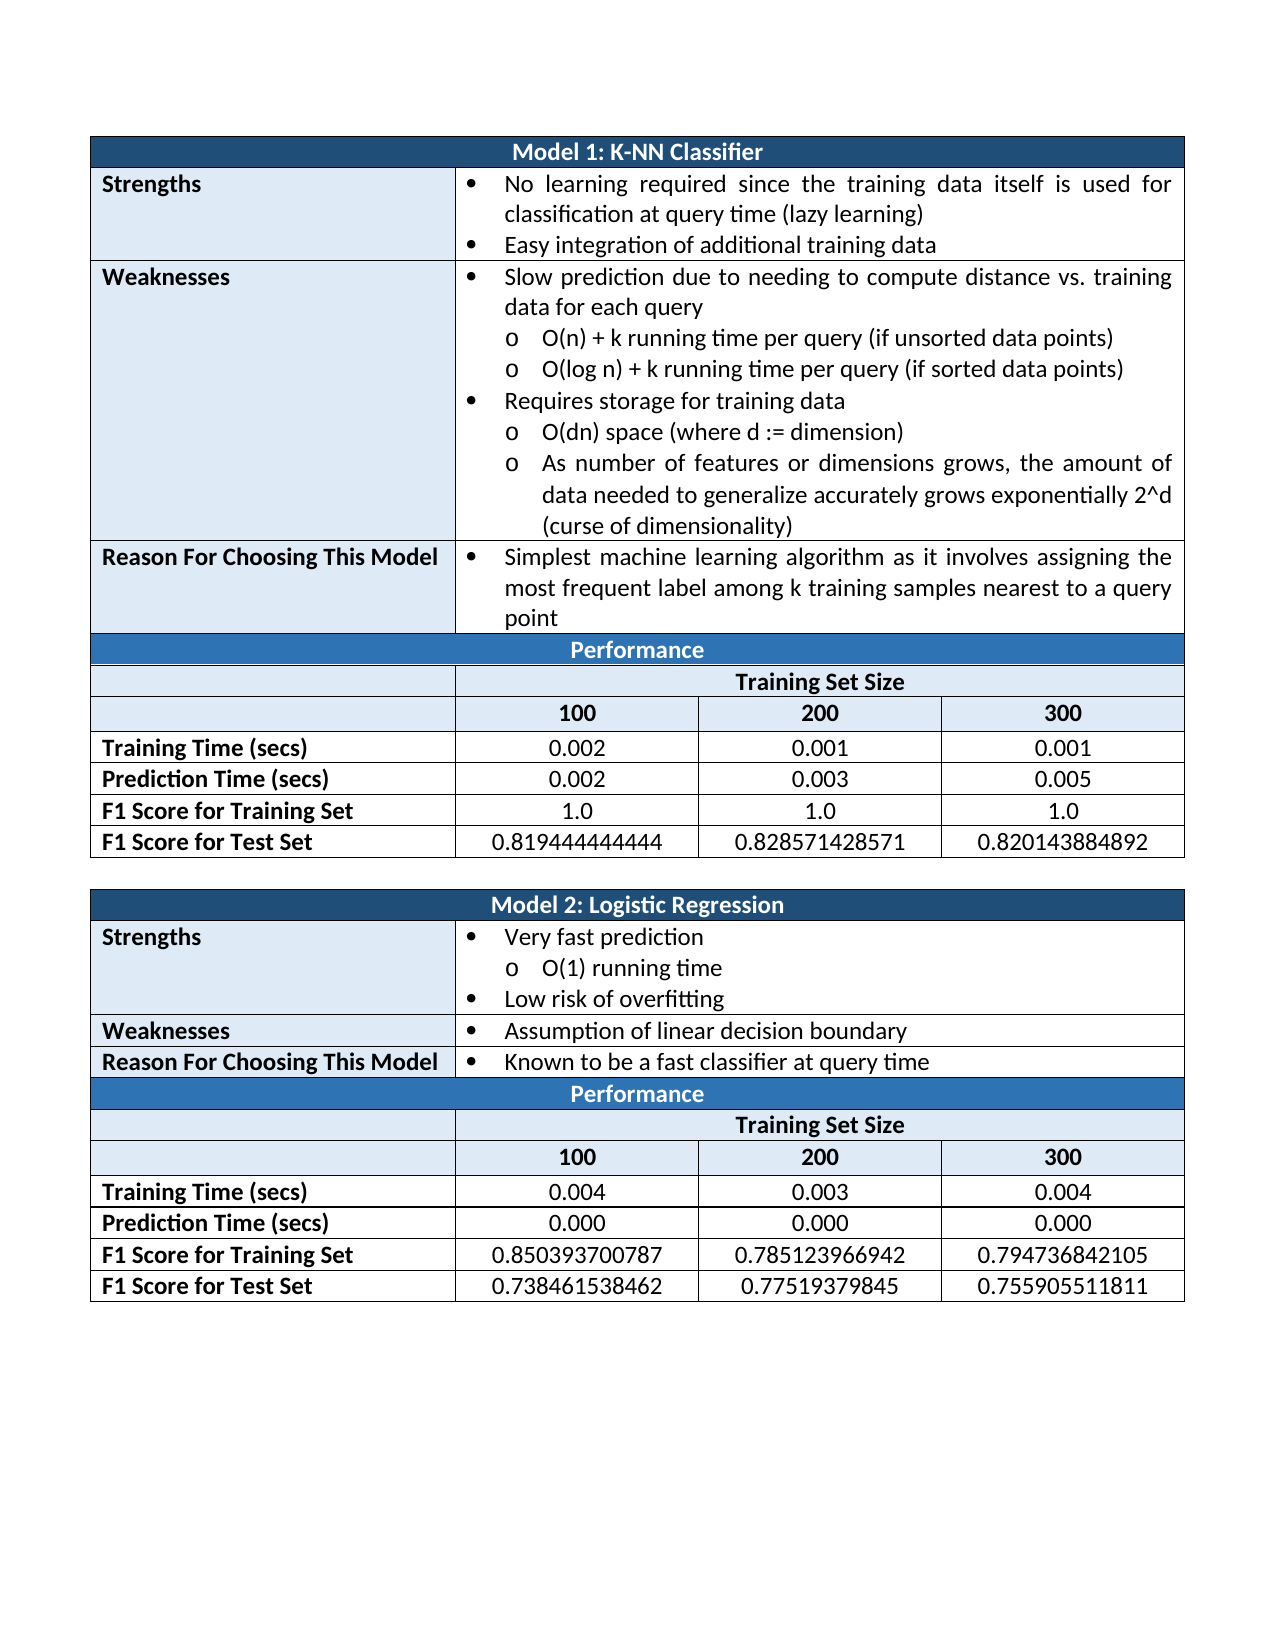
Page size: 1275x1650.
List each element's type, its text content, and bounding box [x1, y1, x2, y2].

table_header Model 2: Logistic Regression [91, 890, 1184, 920]
table_cell Performance [91, 634, 1184, 664]
table_cell Assumption of linear decision boundary [456, 1015, 1184, 1046]
table_cell 1.0 [942, 795, 1184, 825]
table_cell 0.785123966942 [699, 1239, 941, 1269]
table_cell 0.000 [942, 1208, 1184, 1238]
table_cell F1 Score for Training Set [91, 795, 455, 825]
table_cell Training Set Size [456, 1110, 1184, 1140]
table_cell Strengths [91, 921, 455, 1014]
table_cell 200 [699, 1141, 941, 1175]
table_cell 0.755905511811 [942, 1271, 1184, 1301]
table_cell 0.003 [699, 763, 941, 794]
table_cell Strengths [91, 168, 455, 260]
table_cell 0.000 [456, 1208, 698, 1238]
table_cell 0.828571428571 [699, 826, 941, 857]
table_cell 0.004 [456, 1176, 698, 1206]
table_cell [91, 666, 455, 696]
table_cell 0.003 [699, 1176, 941, 1206]
table_cell Weaknesses [91, 261, 455, 540]
table_cell Very fast prediction O(1) running time Low risk of overfitting [456, 921, 1184, 1014]
table_cell 300 [942, 1141, 1184, 1175]
table_cell Reason For Choosing This Model [91, 541, 455, 633]
table_cell Simplest machine learning algorithm as it involves assigning the most frequent label among k training samples nearest to a query point [456, 541, 1184, 633]
table_cell 0.77519379845 [699, 1271, 941, 1301]
table_cell 1.0 [699, 795, 941, 825]
table_cell [91, 1110, 455, 1140]
table_cell F1 Score for Training Set [91, 1239, 455, 1269]
table_cell 0.850393700787 [456, 1239, 698, 1269]
table_cell Training Time (secs) [91, 732, 455, 762]
table_cell 0.002 [456, 763, 698, 794]
table_cell Performance [91, 1078, 1184, 1109]
table_cell 0.794736842105 [942, 1239, 1184, 1269]
table_cell Weaknesses [91, 1015, 455, 1046]
table_cell Reason For Choosing This Model [91, 1047, 455, 1077]
table_cell 0.004 [942, 1176, 1184, 1206]
table_cell Prediction Time (secs) [91, 763, 455, 794]
table_cell Prediction Time (secs) [91, 1208, 455, 1238]
table_cell 300 [942, 697, 1184, 731]
table_cell 0.002 [456, 732, 698, 762]
table_cell 0.819444444444 [456, 826, 698, 857]
table_cell Training Set Size [456, 666, 1184, 696]
table_cell No learning required since the training data itself is used for classification at query time (lazy learning) Easy integration of additional training data [456, 168, 1184, 260]
table_cell 200 [699, 697, 941, 731]
table_cell 1.0 [456, 795, 698, 825]
table_cell [91, 697, 455, 731]
table_cell 0.738461538462 [456, 1271, 698, 1301]
table_cell 0.820143884892 [942, 826, 1184, 857]
table_cell F1 Score for Test Set [91, 826, 455, 857]
table_cell 0.001 [699, 732, 941, 762]
table_cell Known to be a fast classifier at query time [456, 1047, 1184, 1077]
table_cell F1 Score for Test Set [91, 1271, 455, 1301]
table_cell 0.005 [942, 763, 1184, 794]
table_cell 100 [456, 1141, 698, 1175]
table_cell Training Time (secs) [91, 1176, 455, 1206]
table_cell 0.000 [699, 1208, 941, 1238]
table_cell 100 [456, 697, 698, 731]
table_cell 0.001 [942, 732, 1184, 762]
table_header Model 1: K-NN Classifier [91, 137, 1184, 167]
table_cell Slow prediction due to needing to compute distance vs. training data for each query O(n) + k running time per query (if unsorted data points) O(log n) + k running time per query (if sorted data points) Requires storage for training data O(dn) space (where d := dimension) As number of features or dimensions grows, the amount of data needed to generalize accurately grows exponentially 2^d (curse of dimensionality) [456, 261, 1184, 540]
table_cell [91, 1141, 455, 1175]
